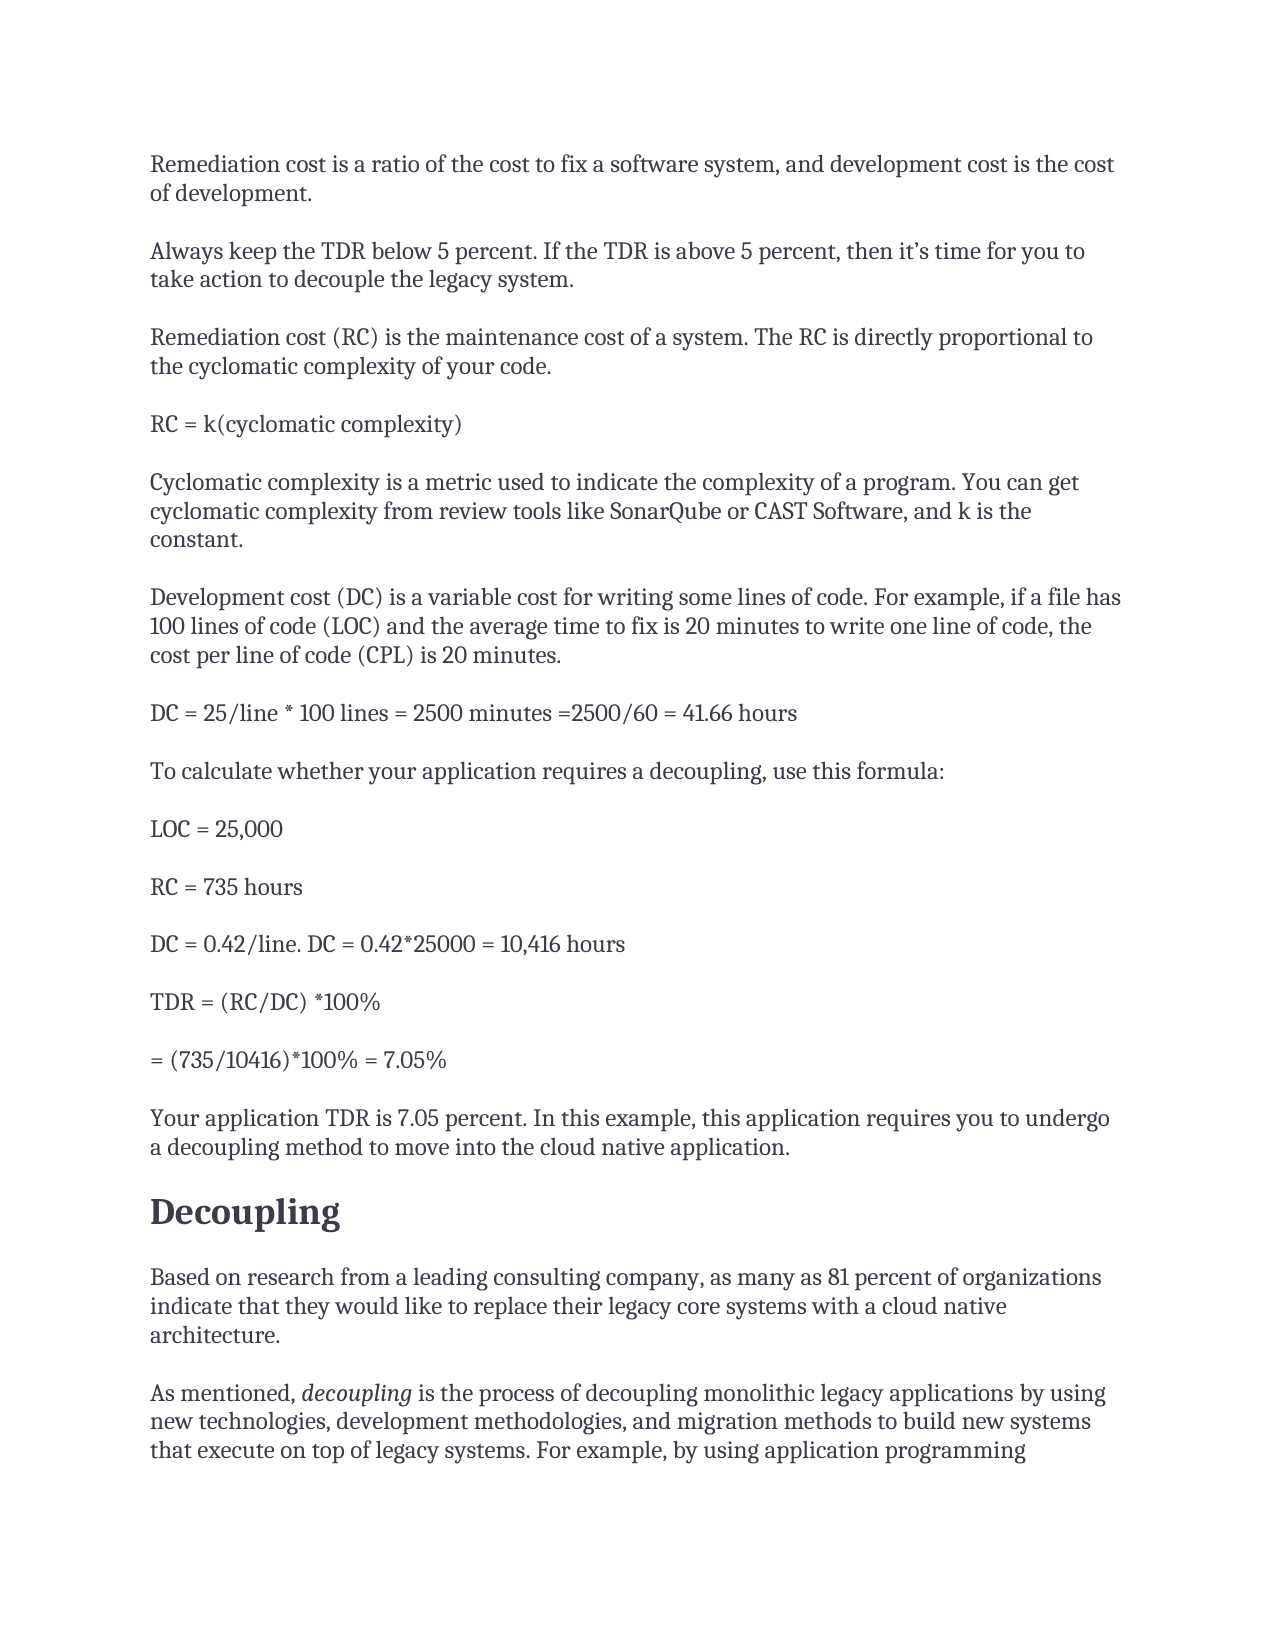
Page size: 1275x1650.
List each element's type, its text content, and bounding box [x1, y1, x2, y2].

text Remediation cost is a ratio of the cost to fix a software system, and development cost is the cost of development. [150, 150, 1125, 207]
text RC = 735 hours [150, 872, 1125, 901]
text Remediation cost (RC) is the maintenance cost of a system. The RC is directly proportional to the cyclomatic complexity of your code. [150, 323, 1125, 381]
text Based on research from a leading consulting company, as many as 81 percent of organizations indicate that they would like to replace their legacy core systems with a cloud native architecture. [150, 1263, 1125, 1349]
text DC = 0.42/line. DC = 0.42*25000 = 10,416 hours [150, 930, 1125, 959]
text = (735/10416)*100% = 7.05% [150, 1046, 1125, 1075]
text RC = k(cyclomatic complexity) [150, 410, 1125, 439]
text Development cost (DC) is a variable cost for writing some lines of code. For example, if a file has 100 lines of code (LOC) and the average time to fix is 20 minutes to write one line of code, the cost per line of code (CPL) is 20 minutes. [150, 583, 1125, 669]
text Always keep the TDR below 5 percent. If the TDR is above 5 percent, then it’s time for you to take action to decouple the legacy system. [150, 237, 1125, 294]
text Cyclomatic complexity is a metric used to indicate the complexity of a program. You can get cyclomatic complexity from review tools like SonarQube or CAST Software, and k is the constant. [150, 468, 1125, 554]
text To calculate whether your application requires a decoupling, use this formula: [150, 757, 1125, 785]
text TDR = (RC/DC) *100% [150, 988, 1125, 1017]
text LOC = 25,000 [150, 814, 1125, 843]
text DC = 25/line * 100 lines = 2500 minutes =2500/60 = 41.66 hours [150, 699, 1125, 727]
text Your application TDR is 7.05 percent. In this example, this application requires you to undergo a decoupling method to move into the cloud native application. [150, 1104, 1125, 1162]
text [150, 1378, 1125, 1465]
text Decoupling [150, 1191, 1125, 1234]
